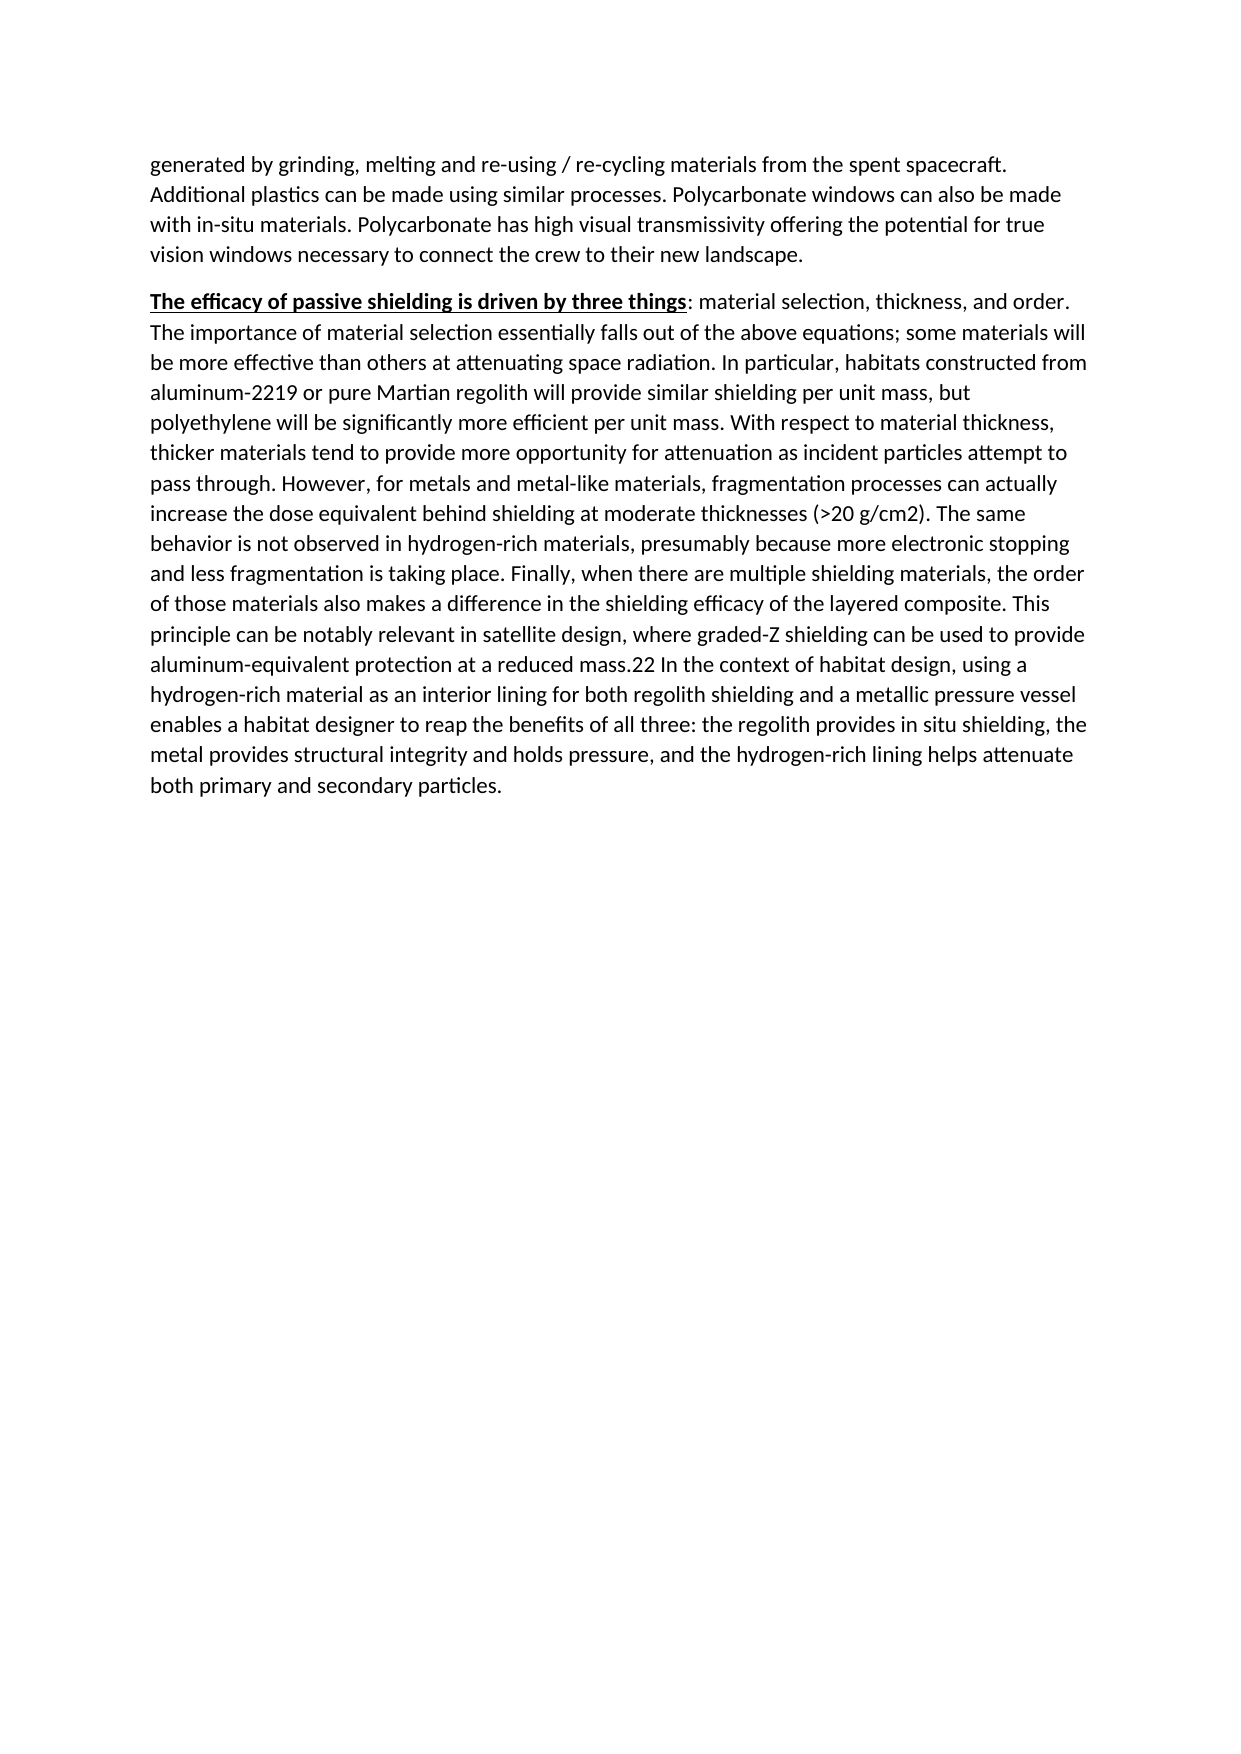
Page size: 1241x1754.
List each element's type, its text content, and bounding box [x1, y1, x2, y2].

text The efficacy of passive shielding is driven by three things: material selection, thickness, and order. The importance of material selection essentially falls out of the above equations; some materials will be more effective than others at attenuating space radiation. In particular, habitats constructed from aluminum-2219 or pure Martian regolith will provide similar shielding per unit mass, but polyethylene will be significantly more efficient per unit mass. With respect to material thickness, thicker materials tend to provide more opportunity for attenuation as incident particles attempt to pass through. However, for metals and metal-like materials, fragmentation processes can actually increase the dose equivalent behind shielding at moderate thicknesses (>20 g/cm2). The same behavior is not observed in hydrogen-rich materials, presumably because more electronic stopping and less fragmentation is taking place. Finally, when there are multiple shielding materials, the order of those materials also makes a difference in the shielding efficacy of the layered composite. This principle can be notably relevant in satellite design, where graded-Z shielding can be used to provide aluminum-equivalent protection at a reduced mass.22 In the context of habitat design, using a hydrogen-rich material as an interior lining for both regolith shielding and a metallic pressure vessel enables a habitat designer to reap the benefits of all three: the regolith provides in situ shielding, the metal provides structural integrity and holds pressure, and the hydrogen-rich lining helps attenuate both primary and secondary particles. [150, 287, 1090, 799]
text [150, 150, 1090, 269]
